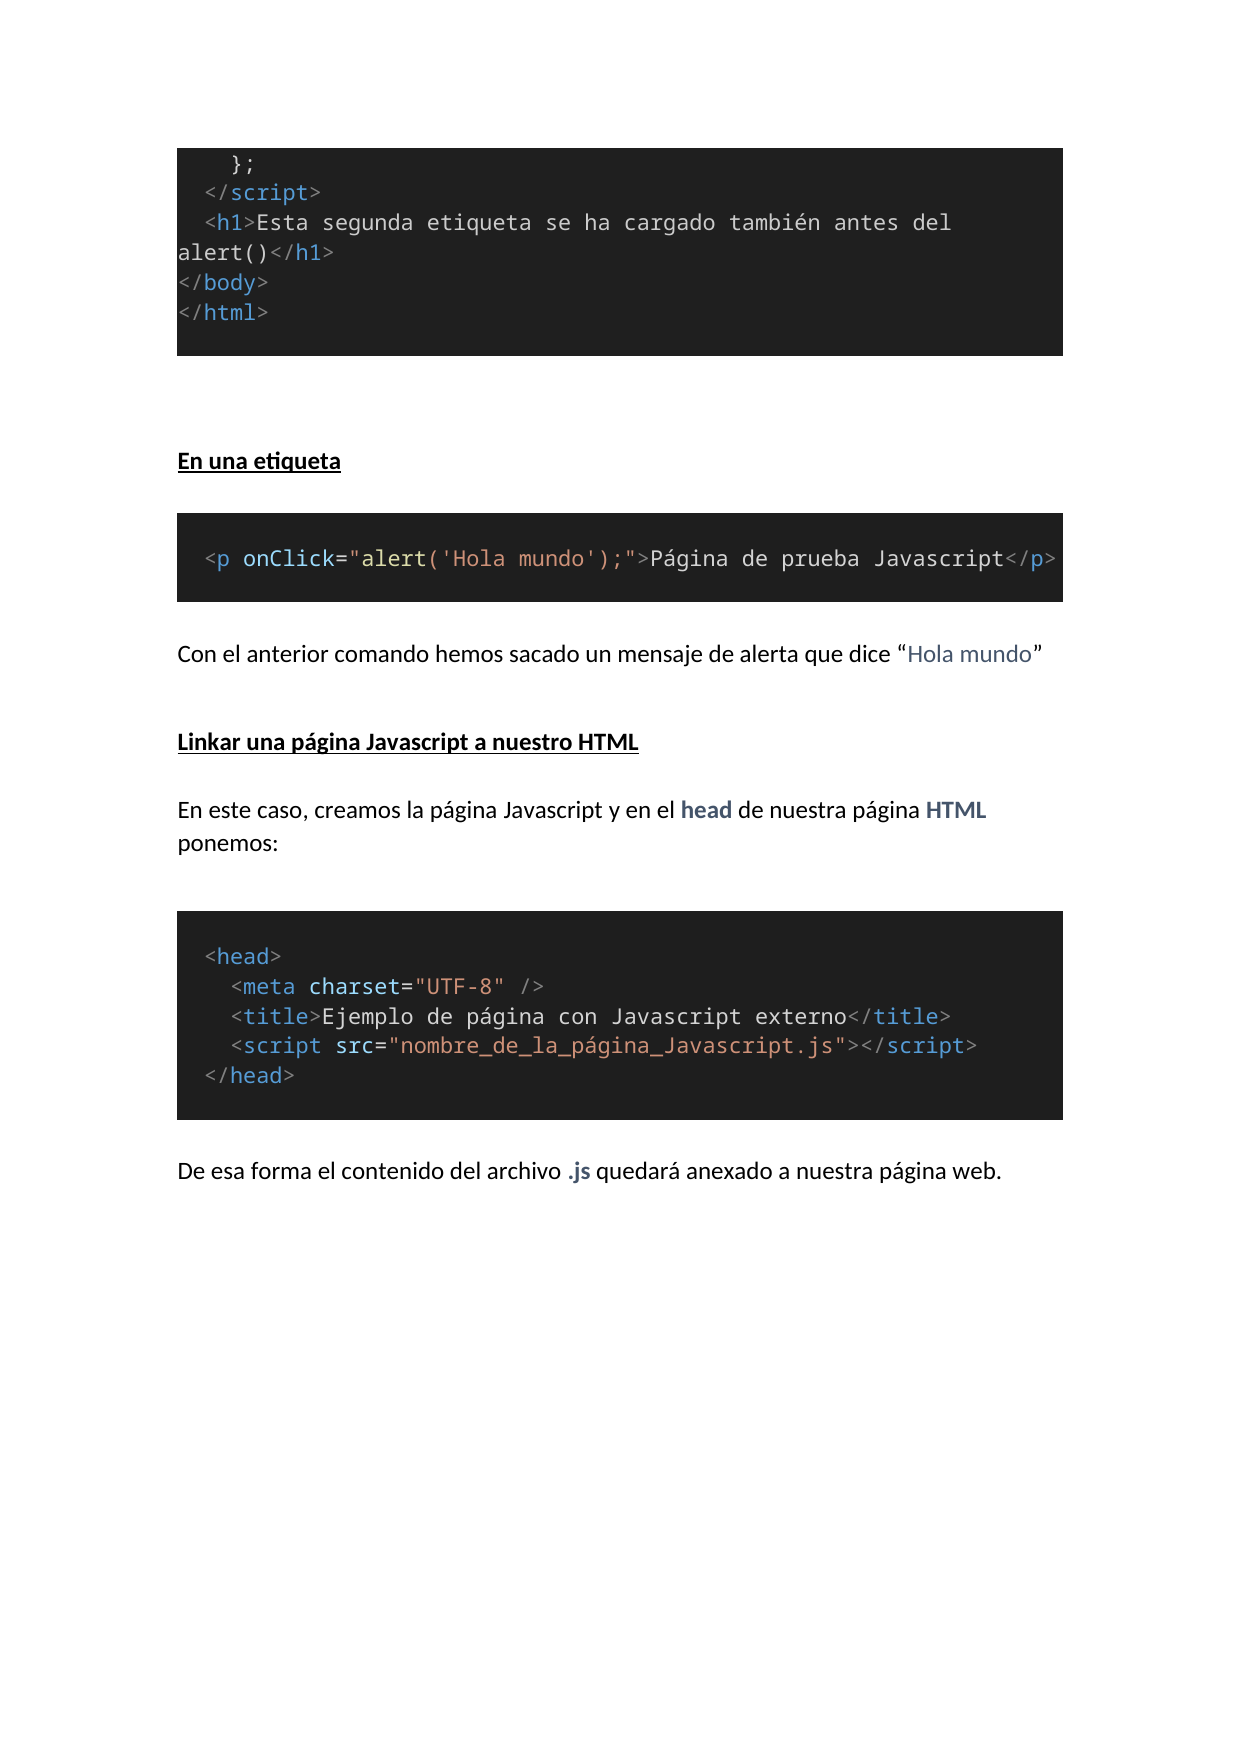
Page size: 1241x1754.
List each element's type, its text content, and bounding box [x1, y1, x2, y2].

text </script> [177, 177, 1063, 207]
text De esa forma el contenido del archivo .js quedará anexado a nuestra página web. [177, 1156, 1063, 1186]
text <h1>Esta segunda etiqueta se ha cargado también antes del alert()</h1> [177, 207, 1063, 267]
text </head> [177, 1060, 1063, 1090]
text <p onClick="alert('Hola mundo');">Página de prueba Javascript</p> [177, 543, 1063, 572]
subtitle En una etiqueta [177, 445, 1063, 475]
subtitle Linkar una página Javascript a nuestro HTML [177, 727, 1063, 757]
text <script src="nombre_de_la_página_Javascript.js"></script> [177, 1031, 1063, 1060]
text <title>Ejemplo de página con Javascript externo</title> [177, 1001, 1063, 1031]
text </html> [177, 297, 1063, 326]
text }; [177, 148, 1063, 177]
text <head> [177, 941, 1063, 971]
text Con el anterior comando hemos sacado un mensaje de alerta que dice “Hola mundo” [177, 638, 1063, 668]
text </body> [177, 267, 1063, 297]
text <meta charset="UTF-8" /> [177, 971, 1063, 1001]
text En este caso, creamos la página Javascript y en el head de nuestra página HTML ponemos: [177, 794, 1063, 857]
